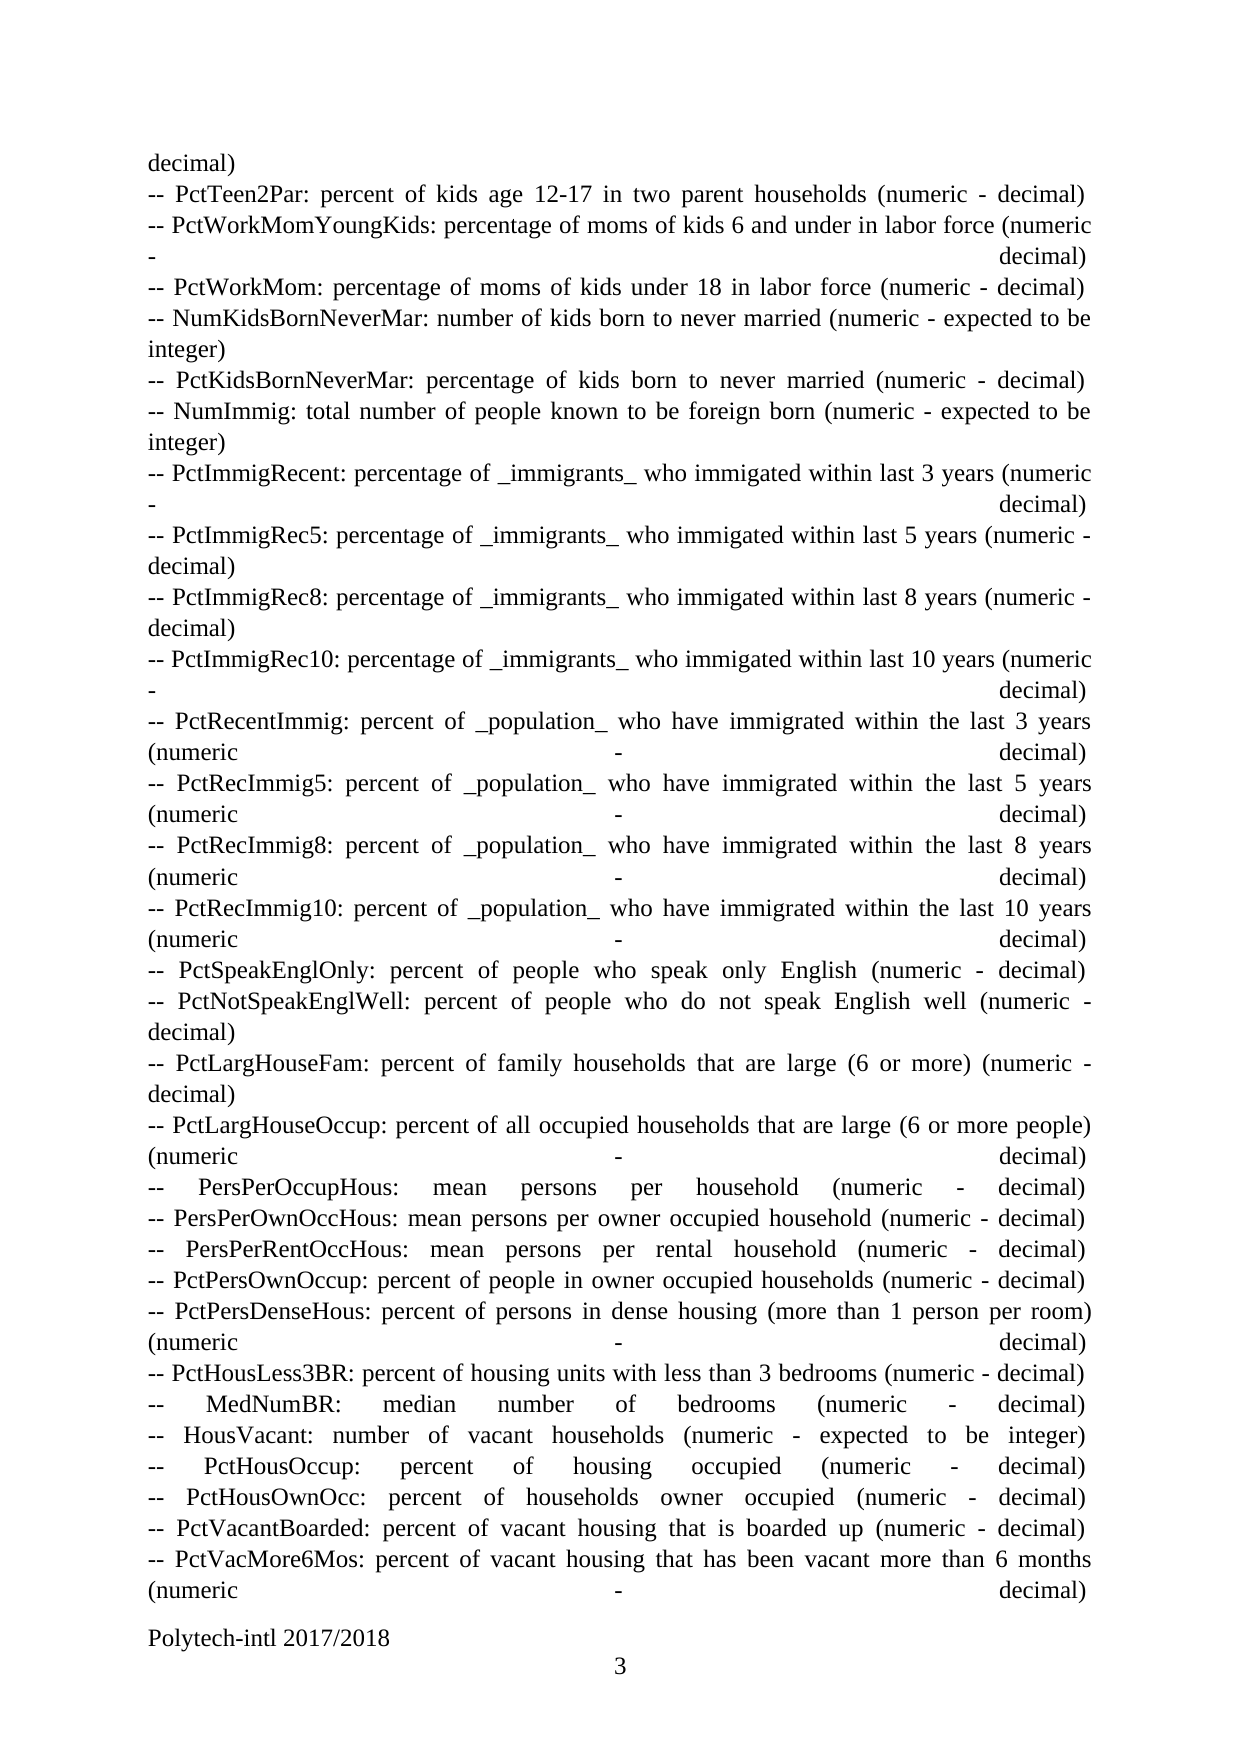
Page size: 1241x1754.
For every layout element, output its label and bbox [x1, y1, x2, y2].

text [148, 148, 1093, 1604]
